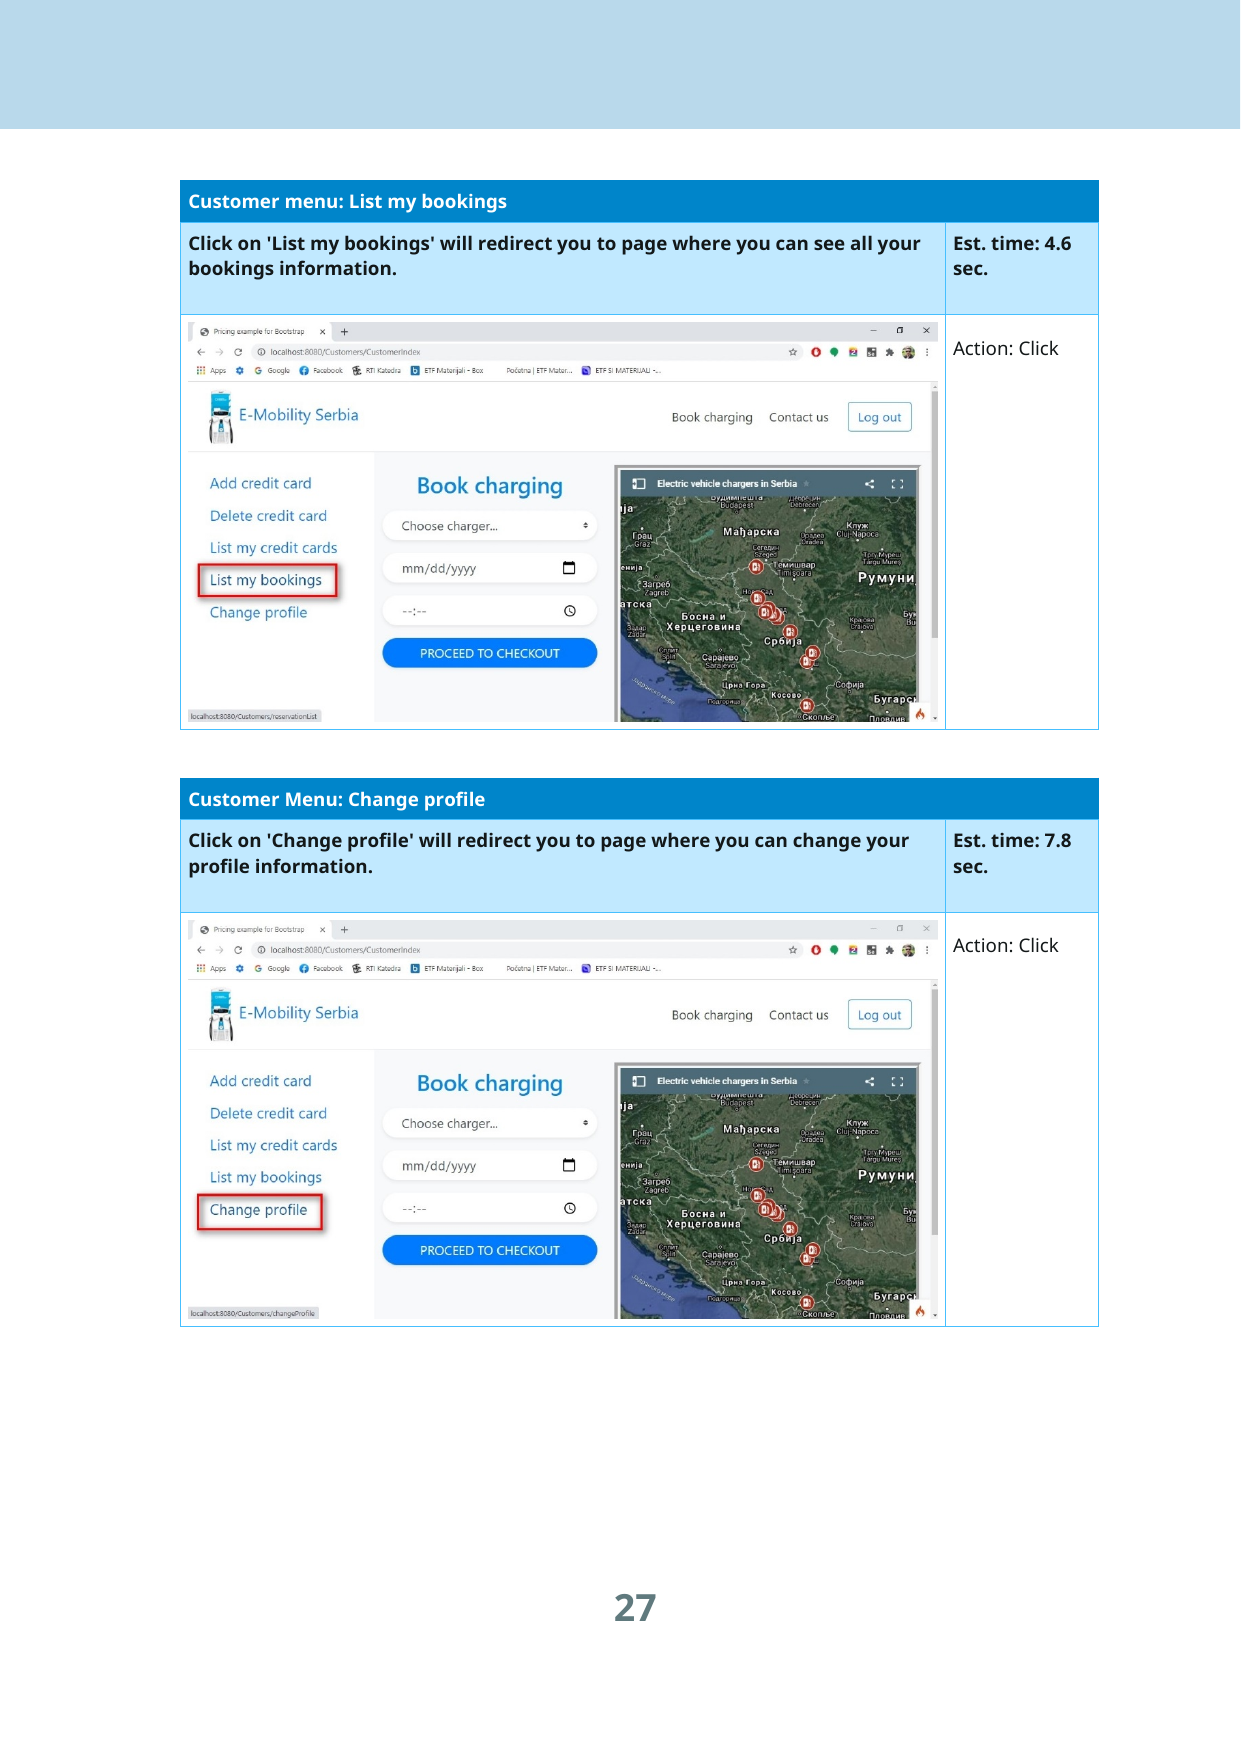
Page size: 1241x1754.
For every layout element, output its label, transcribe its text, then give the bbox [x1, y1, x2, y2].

table_cell Est. time: 4.6 sec. [946, 223, 1098, 314]
table_header [946, 181, 1098, 222]
picture [188, 920, 938, 1319]
table_header Customer Menu: Change profile [181, 779, 945, 819]
table_cell [181, 315, 945, 729]
table_cell Est. time: 7.8 sec. [946, 820, 1098, 912]
table_header Customer menu: List my bookings [181, 181, 945, 222]
table_cell Action: Click [946, 913, 1098, 1326]
table_cell Action: Click [946, 315, 1098, 729]
table_cell Click on 'Change profile' will redirect you to page where you can change your profile information. [181, 820, 945, 912]
table_header [946, 779, 1098, 819]
table_cell [181, 913, 945, 1326]
table_cell Click on 'List my bookings' will redirect you to page where you can see all your bookings information. [181, 223, 945, 314]
picture [188, 322, 938, 722]
